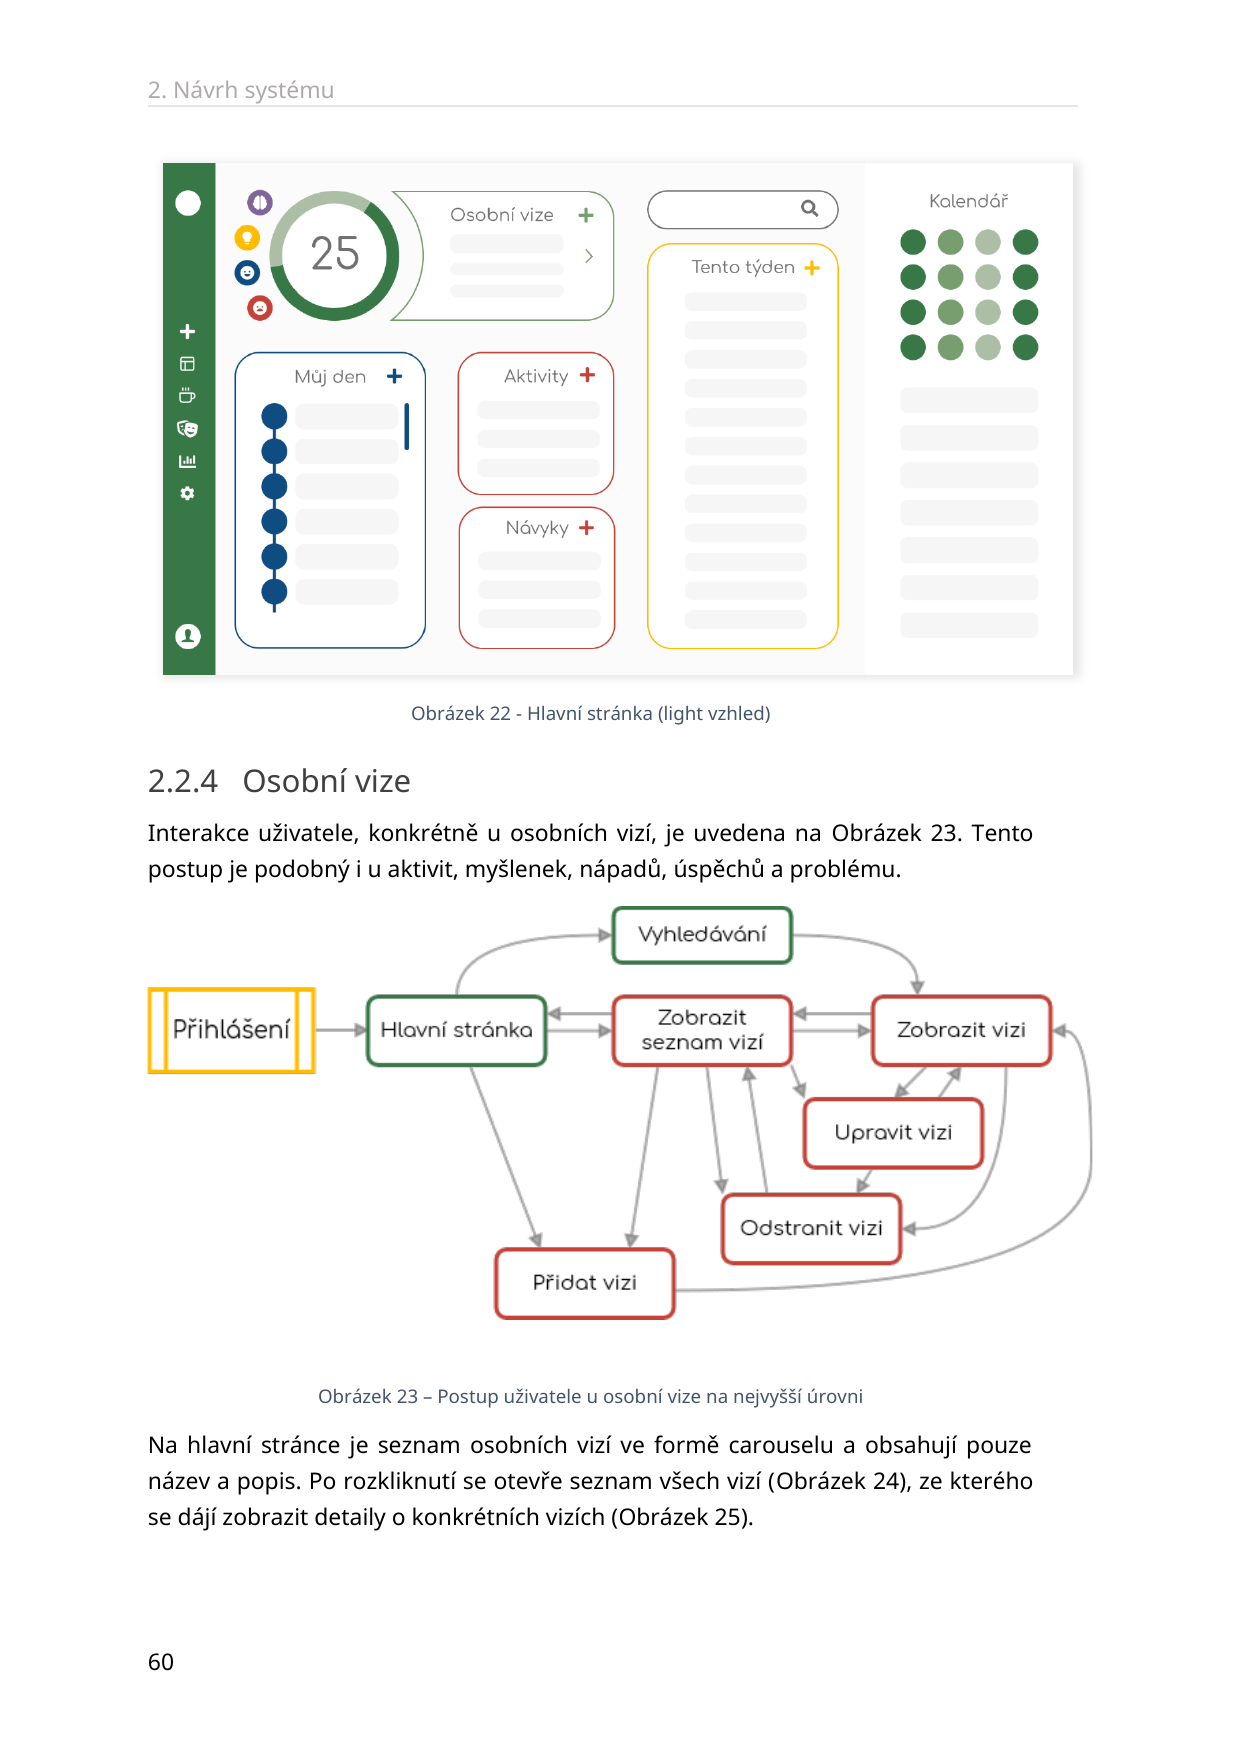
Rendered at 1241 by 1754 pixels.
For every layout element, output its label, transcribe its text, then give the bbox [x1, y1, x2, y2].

text Na hlavní stránce je seznam osobních vizí ve formě carouselu a obsahují pouze název a popis. Po rozkliknutí se otevře seznam všech vizí (Obrázek 24), ze kterého se dájí zobrazit detaily o konkrétních vizích (Obrázek 25). [148, 1429, 1033, 1532]
text Obrázek 22 - Hlavní stránka (light vzhled) [148, 700, 1033, 726]
text Interakce uživatele, konkrétně u osobních vizí, je uvedena na Obrázek 23. Tento postup je podobný i u aktivit, myšlenek, nápadů, úspěchů a problému. [148, 817, 1033, 884]
text Obrázek 23 – Postup uživatele u osobní vize na nejvyšší úrovni [148, 1383, 1033, 1408]
picture [147, 906, 1093, 1320]
picture [163, 163, 1073, 675]
subtitle Osobní vize [148, 759, 1033, 802]
